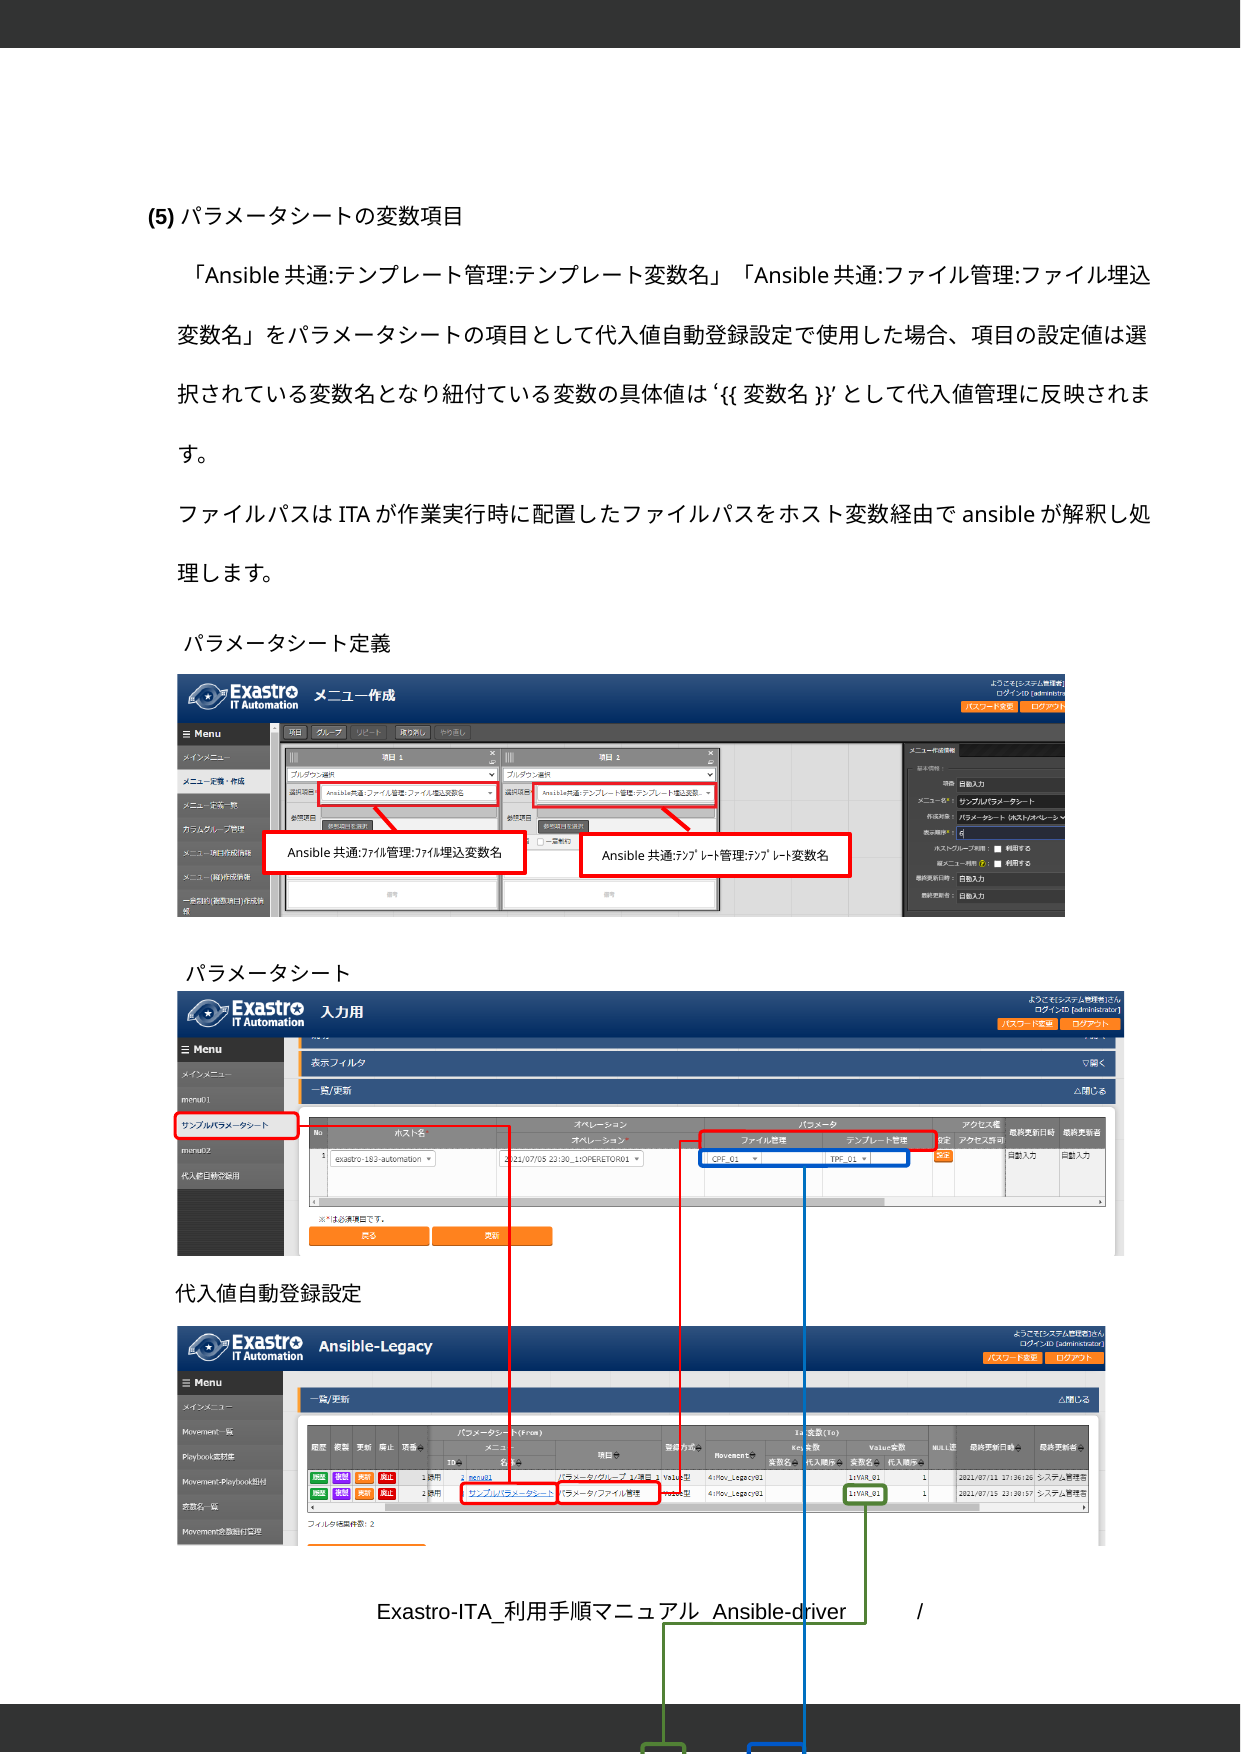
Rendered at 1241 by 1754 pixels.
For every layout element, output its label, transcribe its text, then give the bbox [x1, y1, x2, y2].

picture [560, 1484, 658, 1501]
picture [0, 1704, 662, 1752]
picture [0, 0, 1241, 48]
list (5) パラメータシートの変数項目 [148, 185, 1152, 244]
picture [177, 674, 1065, 917]
picture [177, 1127, 508, 1256]
picture [806, 1704, 1241, 1752]
picture [751, 1747, 802, 1752]
list 「Ansible共通:テンプレート管理:テンプレート変数名」「Ansible共通:ファイル管理:ファイル埋込変数名」をパラメータシートの項目として代入値自動登録設定で使用した場合、項目の設定値は選択されている変数名となり紐付ている変数の具体値は ‘{{ 変数名 }}’ として代入値管理に反映されます。 ファイルパスはITAが作業実行時に配置したファイルパスをホスト変数経由でansibleが解釈し処理します。 [177, 244, 1152, 602]
picture [847, 1488, 883, 1501]
picture [665, 1704, 803, 1752]
picture [806, 1326, 1106, 1546]
picture [177, 1115, 296, 1136]
picture [645, 1747, 682, 1752]
picture [681, 1142, 803, 1256]
picture [702, 1133, 934, 1148]
picture [511, 1326, 679, 1492]
picture [177, 991, 1125, 1256]
picture [463, 1485, 555, 1501]
picture [177, 1326, 803, 1546]
picture [703, 1153, 906, 1163]
